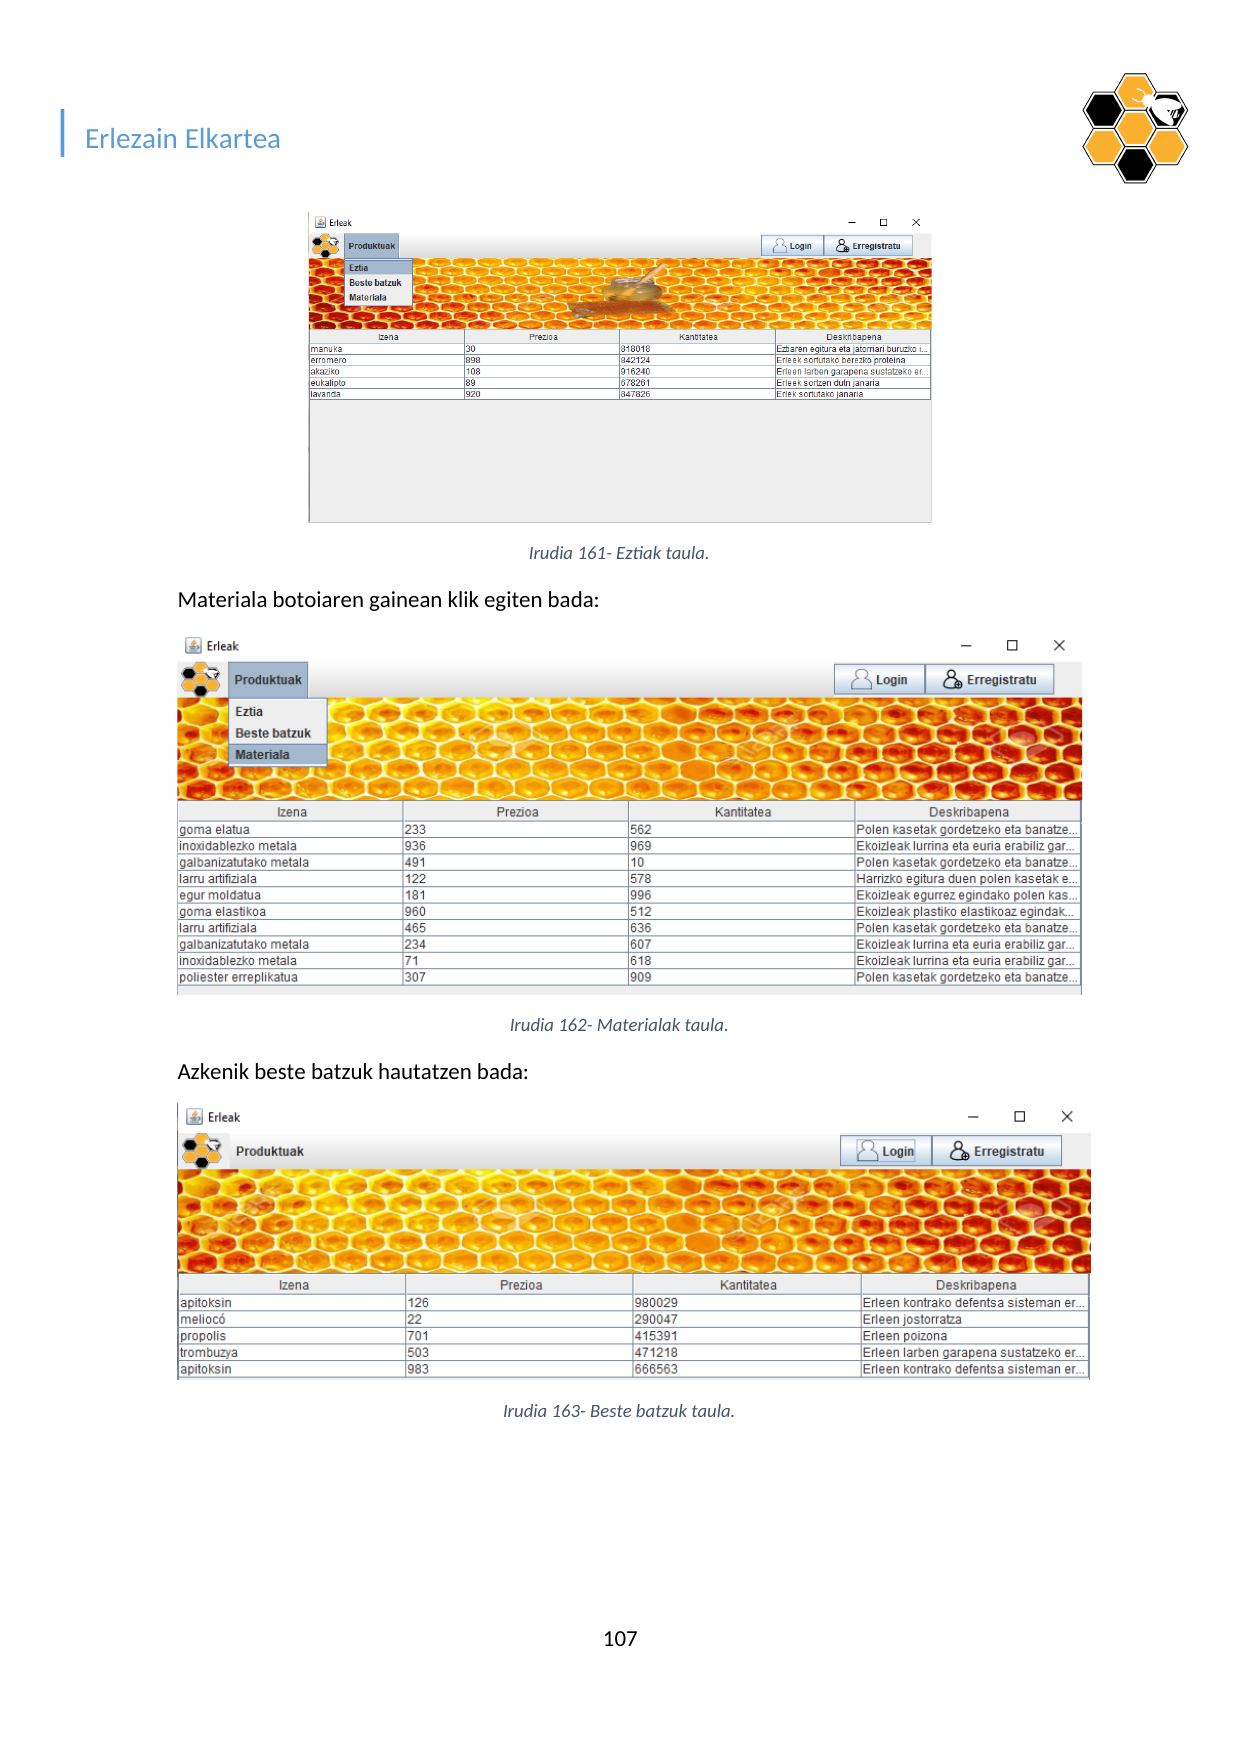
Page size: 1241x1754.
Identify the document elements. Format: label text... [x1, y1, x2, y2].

picture [177, 1103, 1091, 1380]
text Irudia 161- Eztiak taula. [177, 542, 1063, 564]
picture [308, 212, 932, 523]
text Materiala botoiaren gainean klik egiten bada: [177, 585, 1063, 613]
text Irudia 163- Beste batzuk taula. [177, 1399, 1063, 1422]
text Azkenik beste batzuk hautatzen bada: [177, 1057, 1063, 1085]
picture [177, 632, 1083, 995]
text Irudia 162- Materialak taula. [177, 1013, 1063, 1036]
picture [1071, 73, 1210, 185]
